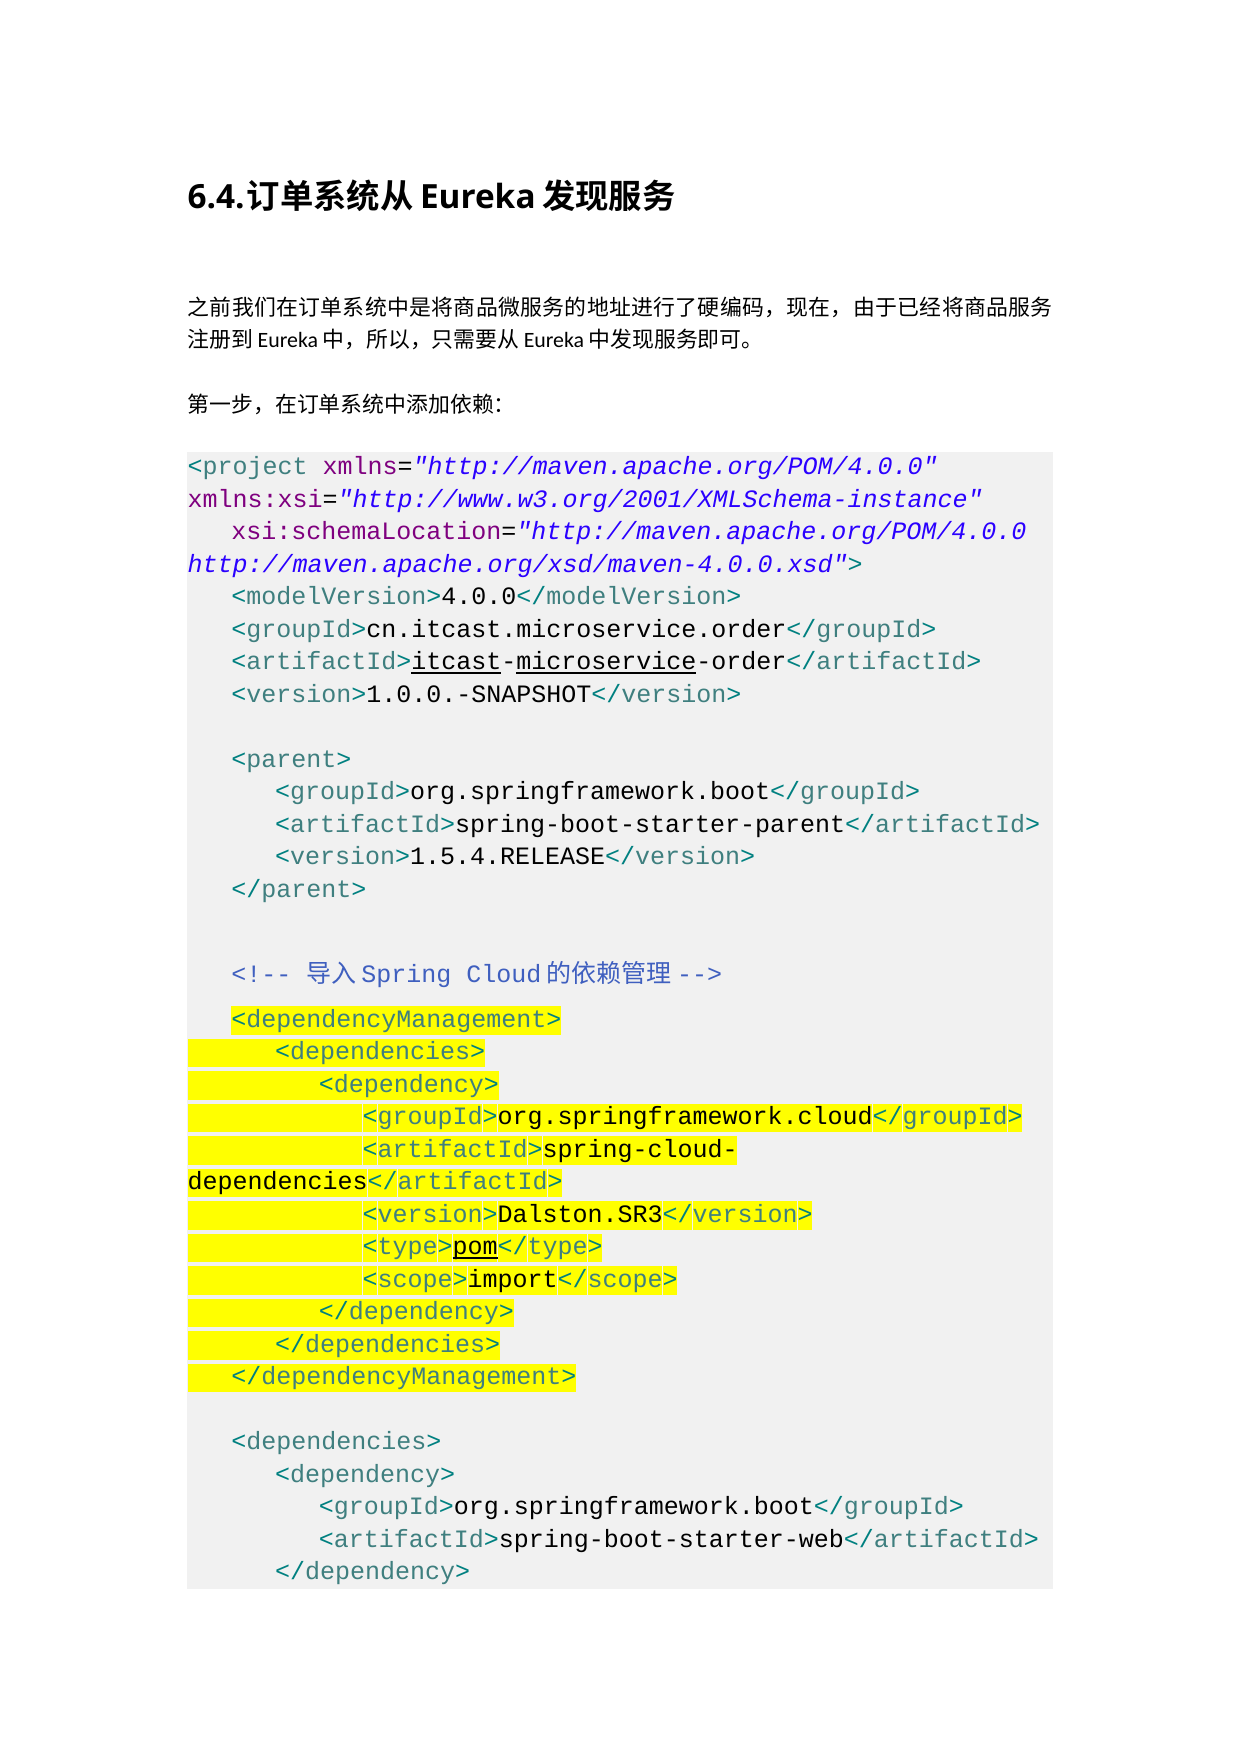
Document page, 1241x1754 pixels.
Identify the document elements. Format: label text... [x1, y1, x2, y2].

text <artifactId>spring-cloud-dependencies</artifactId> [187, 1134, 1053, 1199]
text <artifactId>itcast-microservice-order</artifactId> [187, 647, 1053, 679]
text <scope>import</scope> [187, 1264, 1053, 1297]
text <modelVersion>4.0.0</modelVersion> [187, 582, 1053, 614]
text </dependency> [187, 1297, 1053, 1329]
text <groupId>org.springframework.boot</groupId> [187, 777, 1053, 809]
text </dependencies> [187, 1329, 1053, 1362]
text <type>pom</type> [187, 1232, 1053, 1264]
text <groupId>org.springframework.boot</groupId> [187, 1492, 1053, 1524]
text <version>1.5.4.RELEASE</version> [187, 842, 1053, 874]
text <artifactId>spring-boot-starter-web</artifactId> [187, 1524, 1053, 1557]
text <project xmlns="http://maven.apache.org/POM/4.0.0" xmlns:xsi="http://www.w3.org/2001/XMLSchema-instance" [187, 452, 1053, 517]
text 之前我们在订单系统中是将商品微服务的地址进行了硬编码，现在，由于已经将商品服务注册到Eureka中，所以，只需要从Eureka中发现服务即可。 [187, 289, 1053, 354]
text <artifactId>spring-boot-starter-parent</artifactId> [187, 809, 1053, 842]
text <version>Dalston.SR3</version> [187, 1199, 1053, 1232]
subtitle 订单系统从Eureka发现服务 [187, 162, 1053, 227]
text <!-- 导入Spring Cloud的依赖管理 --> [187, 939, 1053, 1004]
text </parent> [187, 874, 1053, 907]
text <dependency> [187, 1069, 1053, 1102]
text <parent> [187, 744, 1053, 777]
text <dependencies> [187, 1037, 1053, 1069]
text xsi:schemaLocation="http://maven.apache.org/POM/4.0.0 http://maven.apache.org/xsd/maven-4.0.0.xsd"> [187, 517, 1053, 582]
text <dependencies> [187, 1427, 1053, 1459]
text <dependency> [187, 1459, 1053, 1492]
text 第一步，在订单系统中添加依赖： [187, 387, 1053, 419]
text <version>1.0.0.-SNAPSHOT</version> [187, 679, 1053, 712]
text <groupId>cn.itcast.microservice.order</groupId> [187, 614, 1053, 647]
text <dependencyManagement> [187, 1004, 1053, 1037]
text </dependency> [187, 1557, 1053, 1589]
text </dependencyManagement> [187, 1362, 1053, 1394]
text <groupId>org.springframework.cloud</groupId> [187, 1102, 1053, 1134]
